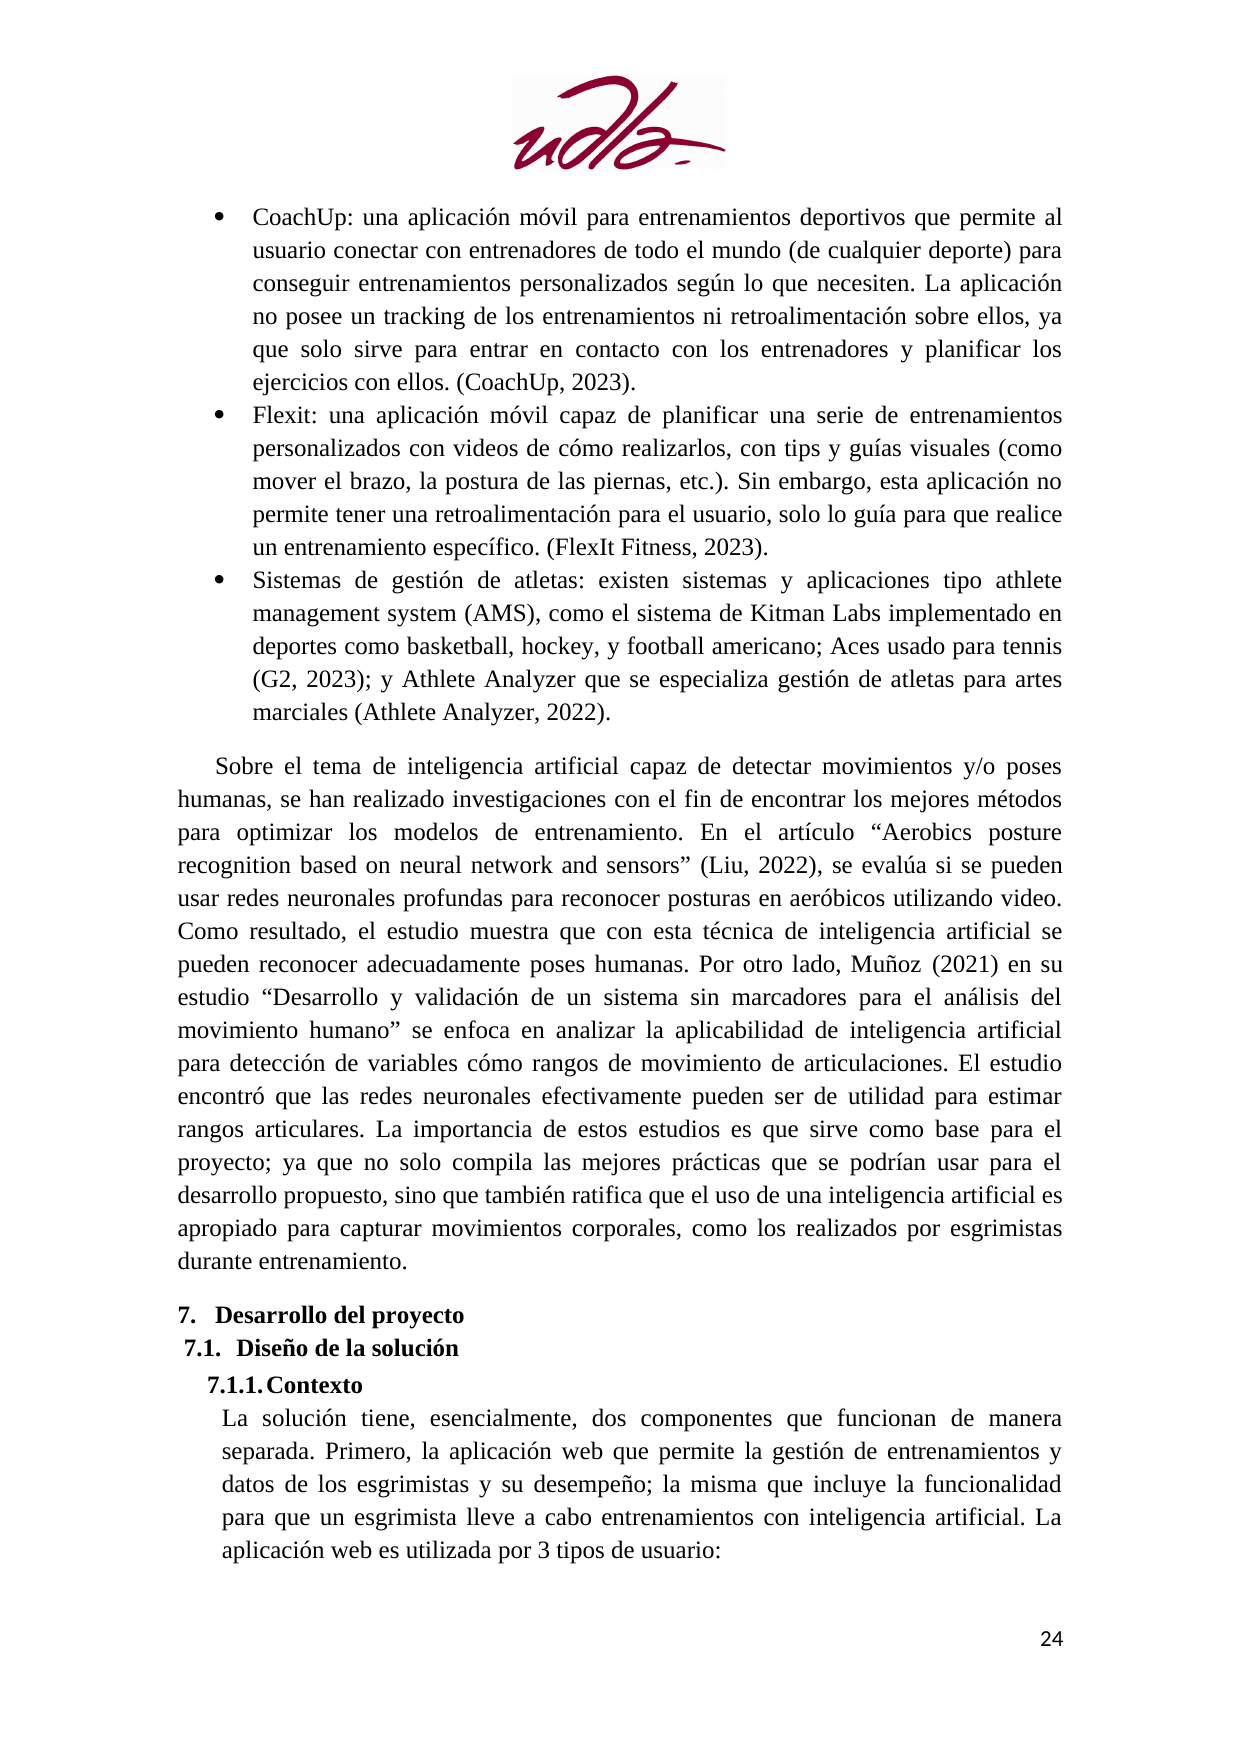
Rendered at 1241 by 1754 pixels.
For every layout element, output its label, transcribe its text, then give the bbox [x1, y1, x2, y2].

subtitle Desarrollo del proyecto [177, 1300, 1063, 1329]
list CoachUp: una aplicación móvil para entrenamientos deportivos que permite al usuario conectar con entrenadores de todo el mundo (de cualquier deporte) para conseguir entrenamientos personalizados según lo que necesiten. La aplicación no posee un tracking de los entrenamientos ni retroalimentación sobre ellos, ya que solo sirve para entrar en contacto con los entrenadores y planificar los ejercicios con ellos. . [215, 202, 1063, 396]
subtitle Contexto [207, 1370, 1063, 1399]
list Flexit: una aplicación móvil capaz de planificar una serie de entrenamientos personalizados con videos de cómo realizarlos, con tips y guías visuales (como mover el brazo, la postura de las piernas, etc.). Sin embargo, esta aplicación no permite tener una retroalimentación para el usuario, solo lo guía para que realice un entrenamiento específico. . [215, 400, 1063, 561]
text La solución tiene, esencialmente, dos componentes que funcionan de manera separada. Primero, la aplicación web que permite la gestión de entrenamientos y datos de los esgrimistas y su desempeño; la misma que incluye la funcionalidad para que un esgrimista lleve a cabo entrenamientos con inteligencia artificial. La aplicación web es utilizada por 3 tipos de usuario: [222, 1403, 1063, 1564]
picture [509, 73, 731, 174]
text Sobre el tema de inteligencia artificial capaz de detectar movimientos y/o poses humanas, se han realizado investigaciones con el fin de encontrar los mejores métodos para optimizar los modelos de entrenamiento. En el artículo “Aerobics posture recognition based on neural network and sensors” , se evalúa si se pueden usar redes neuronales profundas para reconocer posturas en aeróbicos utilizando video. Como resultado, el estudio muestra que con esta técnica de inteligencia artificial se pueden reconocer adecuadamente poses humanas. Por otro lado, Muñoz en su estudio “Desarrollo y validación de un sistema sin marcadores para el análisis del movimiento humano” se enfoca en analizar la aplicabilidad de inteligencia artificial para detección de variables cómo rangos de movimiento de articulaciones. El estudio encontró que las redes neuronales efectivamente pueden ser de utilidad para estimar rangos articulares. La importancia de estos estudios es que sirve como base para el proyecto; ya que no solo compila las mejores prácticas que se podrían usar para el desarrollo propuesto, sino que también ratifica que el uso de una inteligencia artificial es apropiado para capturar movimientos corporales, como los realizados por esgrimistas durante entrenamiento. [177, 751, 1063, 1275]
subtitle Diseño de la solución [184, 1333, 1063, 1362]
list Sistemas de gestión de atletas: existen sistemas y aplicaciones tipo athlete management system (AMS), como el sistema de Kitman Labs implementado en deportes como basketball, hockey, y football americano; Aces usado para tennis ; y Athlete Analyzer que se especializa gestión de atletas para artes marciales . [215, 565, 1063, 726]
